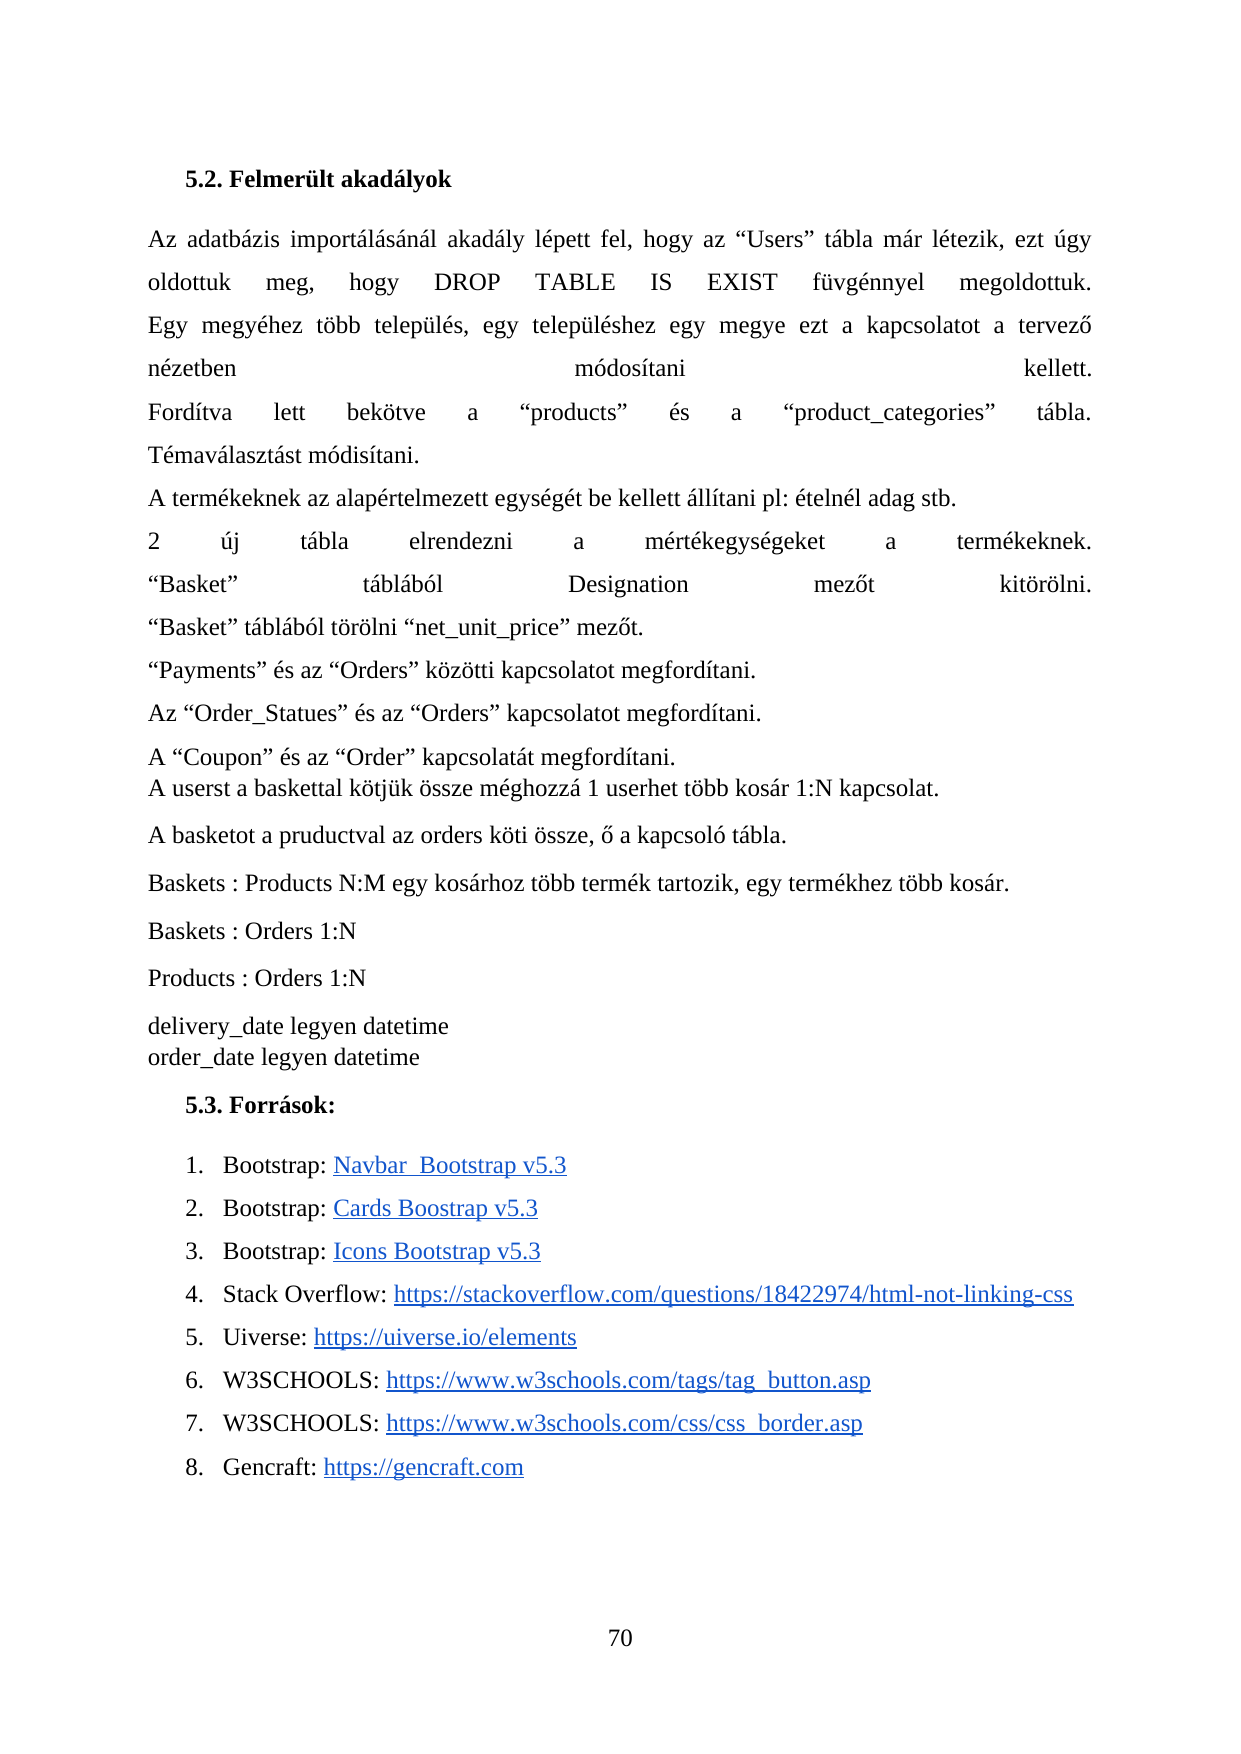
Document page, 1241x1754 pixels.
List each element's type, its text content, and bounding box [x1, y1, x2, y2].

text Baskets : Orders 1:N [148, 916, 1092, 944]
text Baskets : Products N:M egy kosárhoz több termék tartozik, egy termékhez több kosár. [148, 868, 1092, 897]
list Gencraft: https://gencraft.com [185, 1452, 1092, 1480]
list Bootstrap: Icons Bootstrap v5.3 [185, 1236, 1092, 1265]
list Uiverse: https://uiverse.io/elements [185, 1322, 1092, 1351]
list W3SCHOOLS: https://www.w3schools.com/css/css_border.asp [185, 1408, 1092, 1437]
text 2 új tábla elrendezni a mértékegységeket a termékeknek. “Basket” táblából Designation mezőt kitörölni. “Basket” táblából törölni “net_unit_price” mezőt. [148, 526, 1092, 641]
text A basketot a pruductval az orders köti össze, ő a kapcsoló tábla. [148, 820, 1092, 849]
list Bootstrap: Cards Boostrap v5.3 [185, 1193, 1092, 1222]
text delivery_date legyen datetime order_date legyen datetime [148, 1011, 1092, 1071]
text Az adatbázis importálásánál akadály lépett fel, hogy az “Users” tábla már létezik, ezt úgy oldottuk meg, hogy DROP TABLE IS EXIST füvgénnyel megoldottuk. Egy megyéhez több település, egy településhez egy megye ezt a kapcsolatot a tervező nézetben módosítani kellett. Fordítva lett bekötve a “products” és a “product_categories” tábla. Témaválasztást módisítani. [148, 224, 1092, 468]
text “Payments” és az “Orders” közötti kapcsolatot megfordítani. [148, 655, 1092, 684]
text Products : Orders 1:N [148, 963, 1092, 992]
list W3SCHOOLS: https://www.w3schools.com/tags/tag_button.asp [185, 1365, 1092, 1394]
subtitle 5.3. Források: [185, 1090, 1092, 1119]
text Az “Order_Statues” és az “Orders” kapcsolatot megfordítani. [148, 698, 1092, 727]
text A termékeknek az alapértelmezett egységét be kellett állítani pl: ételnél adag stb. [148, 483, 1092, 512]
text A “Coupon” és az “Order” kapcsolatát megfordítani. A userst a baskettal kötjük össze méghozzá 1 userhet több kosár 1:N kapcsolat. [148, 742, 1092, 801]
subtitle 5.2. Felmerült akadályok [185, 164, 1092, 193]
list Bootstrap: Navbar Bootstrap v5.3 [185, 1150, 1092, 1178]
list Stack Overflow: https://stackoverflow.com/questions/18422974/html-not-linking-css [185, 1279, 1092, 1308]
